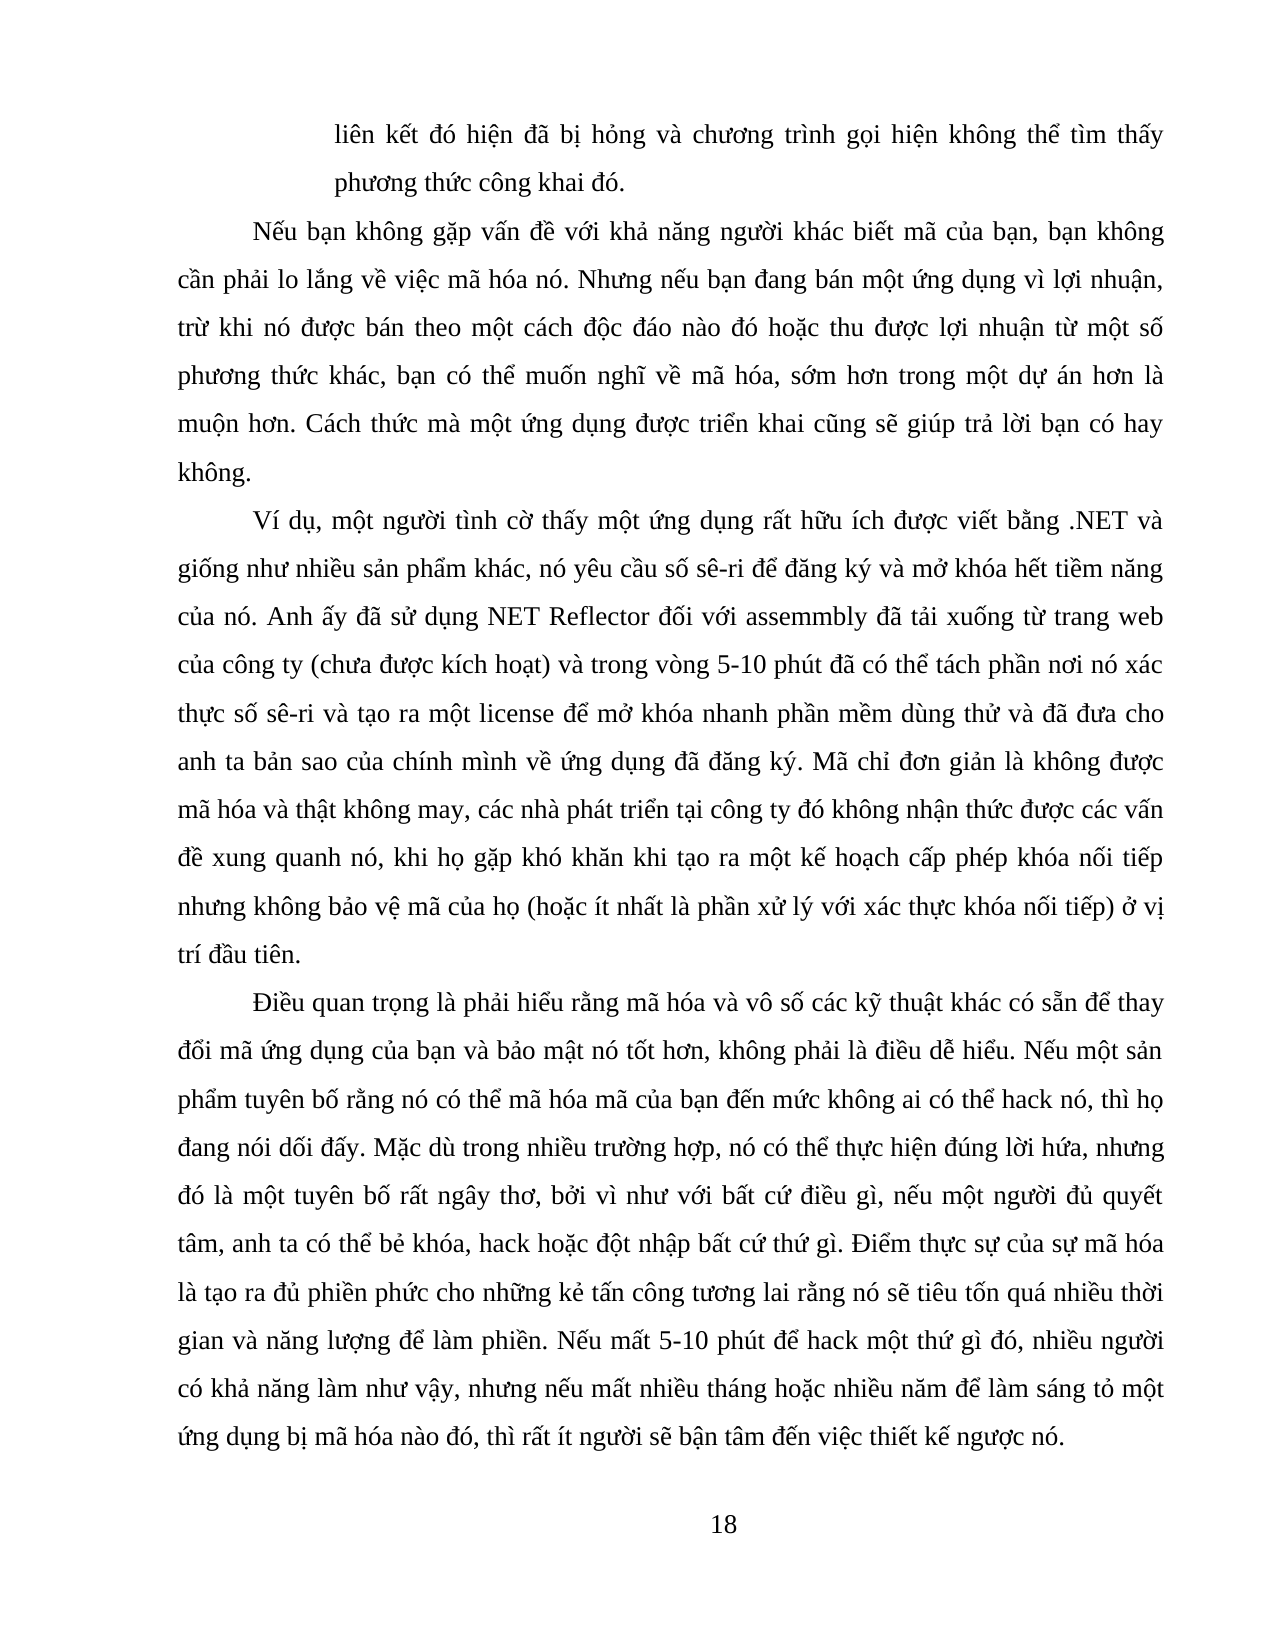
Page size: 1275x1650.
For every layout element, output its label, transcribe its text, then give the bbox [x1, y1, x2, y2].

text Nếu bạn không gặp vấn đề với khả năng người khác biết mã của bạn, bạn không cần phải lo lắng về việc mã hóa nó. Nhưng nếu bạn đang bán một ứng dụng vì lợi nhuận, trừ khi nó được bán theo một cách độc đáo nào đó hoặc thu được lợi nhuận từ một số phương thức khác, bạn có thể muốn nghĩ về mã hóa, sớm hơn trong một dự án hơn là muộn hơn. Cách thức mà một ứng dụng được triển khai cũng sẽ giúp trả lời bạn có hay không. [177, 214, 1165, 487]
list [297, 118, 1165, 197]
text Điều quan trọng là phải hiểu rằng mã hóa và vô số các kỹ thuật khác có sẵn để thay đổi mã ứng dụng của bạn và bảo mật nó tốt hơn, không phải là điều dễ hiểu. Nếu một sản phẩm tuyên bố rằng nó có thể mã hóa mã của bạn đến mức không ai có thể hack nó, thì họ đang nói dối đấy. Mặc dù trong nhiều trường hợp, nó có thể thực hiện đúng lời hứa, nhưng đó là một tuyên bố rất ngây thơ, bởi vì như với bất cứ điều gì, nếu một người đủ quyết tâm, anh ta có thể bẻ khóa, hack hoặc đột nhập bất cứ thứ gì. Điểm thực sự của sự mã hóa là tạo ra đủ phiền phức cho những kẻ tấn công tương lai rằng nó sẽ tiêu tốn quá nhiều thời gian và năng lượng để làm phiền. Nếu mất 5-10 phút để hack một thứ gì đó, nhiều người có khả năng làm như vậy, nhưng nếu mất nhiều tháng hoặc nhiều năm để làm sáng tỏ một ứng dụng bị mã hóa nào đó, thì rất ít người sẽ bận tâm đến việc thiết kế ngược nó. [177, 986, 1165, 1451]
text Ví dụ, một người tình cờ thấy một ứng dụng rất hữu ích được viết bằng .NET và giống như nhiều sản phẩm khác, nó yêu cầu số sê-ri để đăng ký và mở khóa hết tiềm năng của nó. Anh ấy đã sử dụng NET Reflector đối với assemmbly đã tải xuống từ trang web của công ty (chưa được kích hoạt) và trong vòng 5-10 phút đã có thể tách phần nơi nó xác thực số sê-ri và tạo ra một license để mở khóa nhanh phần mềm dùng thử và đã đưa cho anh ta bản sao của chính mình về ứng dụng đã đăng ký. Mã chỉ đơn giản là không được mã hóa và thật không may, các nhà phát triển tại công ty đó không nhận thức được các vấn đề xung quanh nó, khi họ gặp khó khăn khi tạo ra một kế hoạch cấp phép khóa nối tiếp nhưng không bảo vệ mã của họ (hoặc ít nhất là phần xử lý với xác thực khóa nối tiếp) ở vị trí đầu tiên. [177, 504, 1165, 969]
